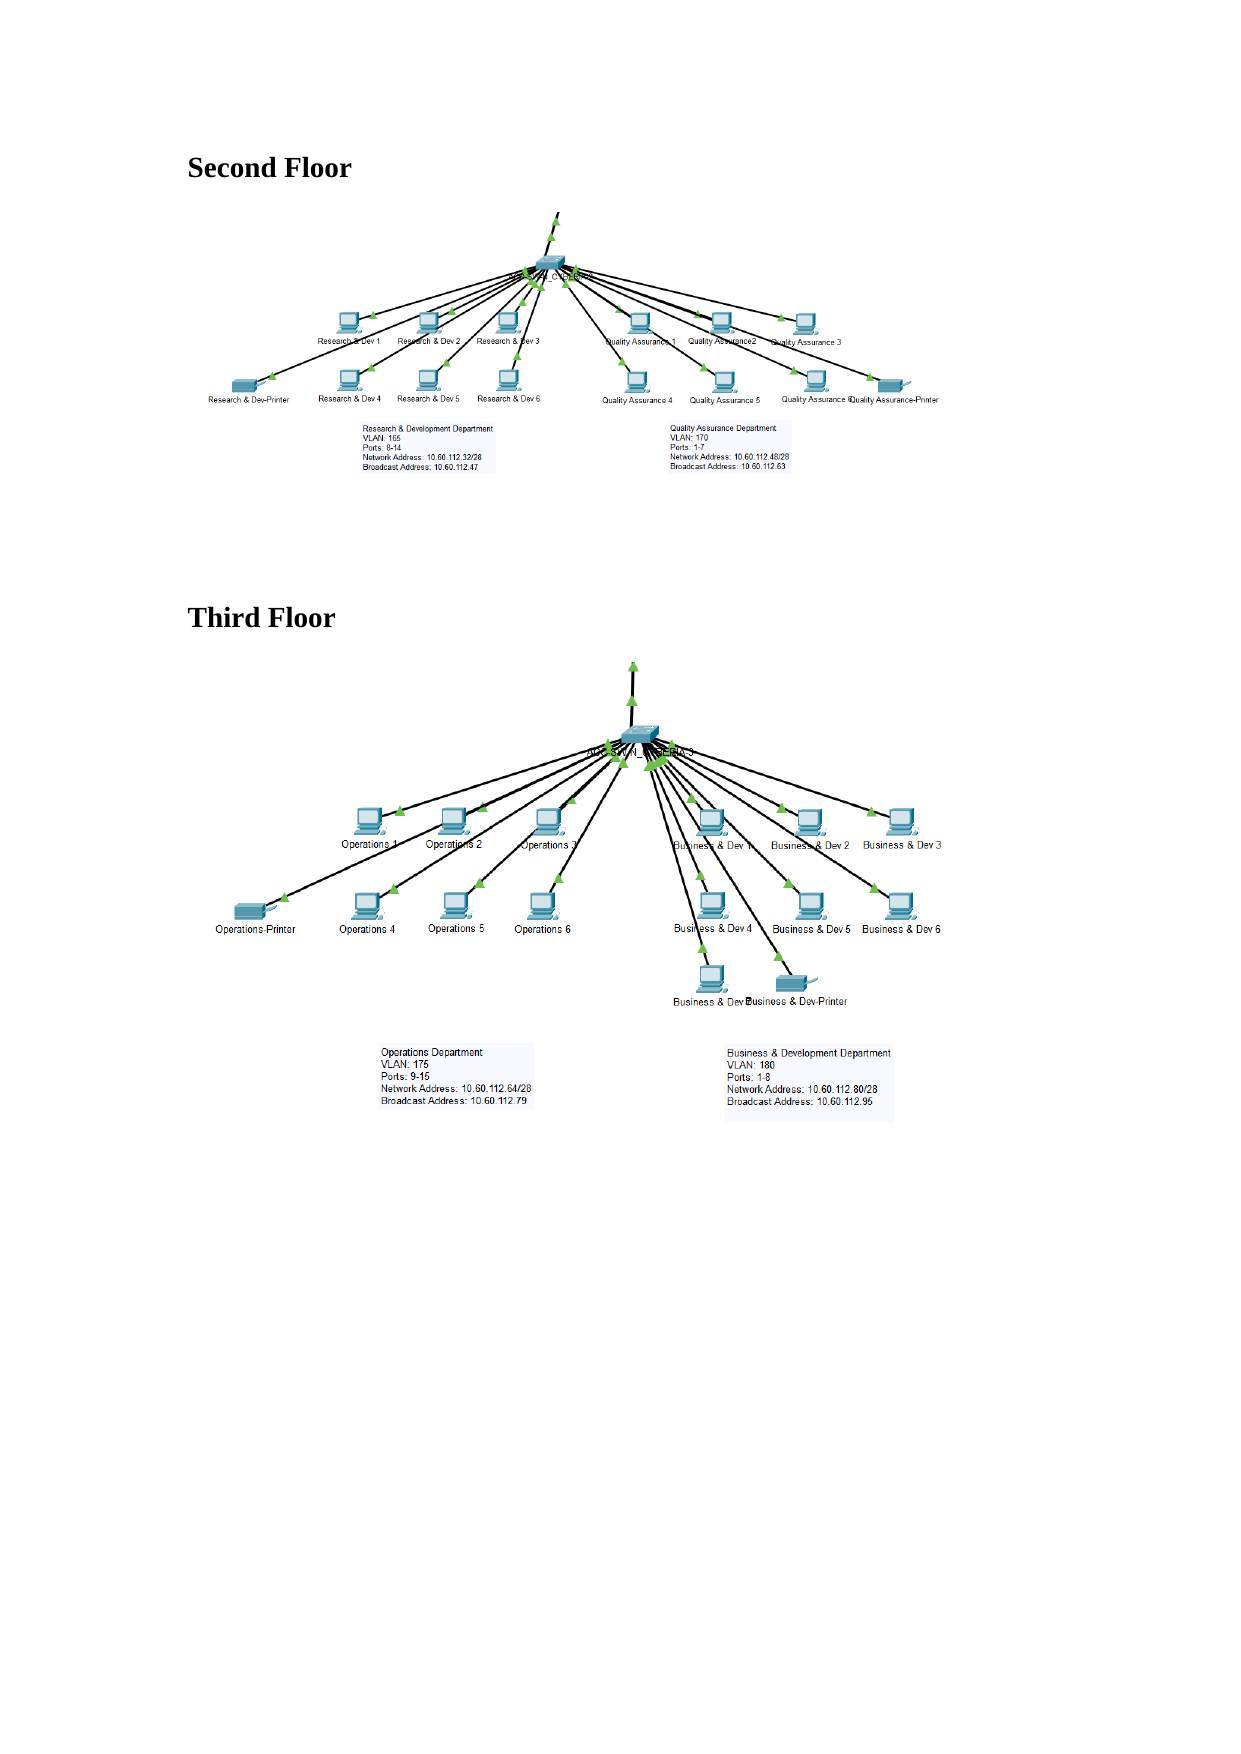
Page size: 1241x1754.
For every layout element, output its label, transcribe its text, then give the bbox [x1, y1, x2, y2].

text Third Floor [187, 600, 1053, 633]
text Second Floor [187, 150, 1053, 183]
picture [187, 212, 1010, 508]
picture [187, 662, 1000, 1135]
